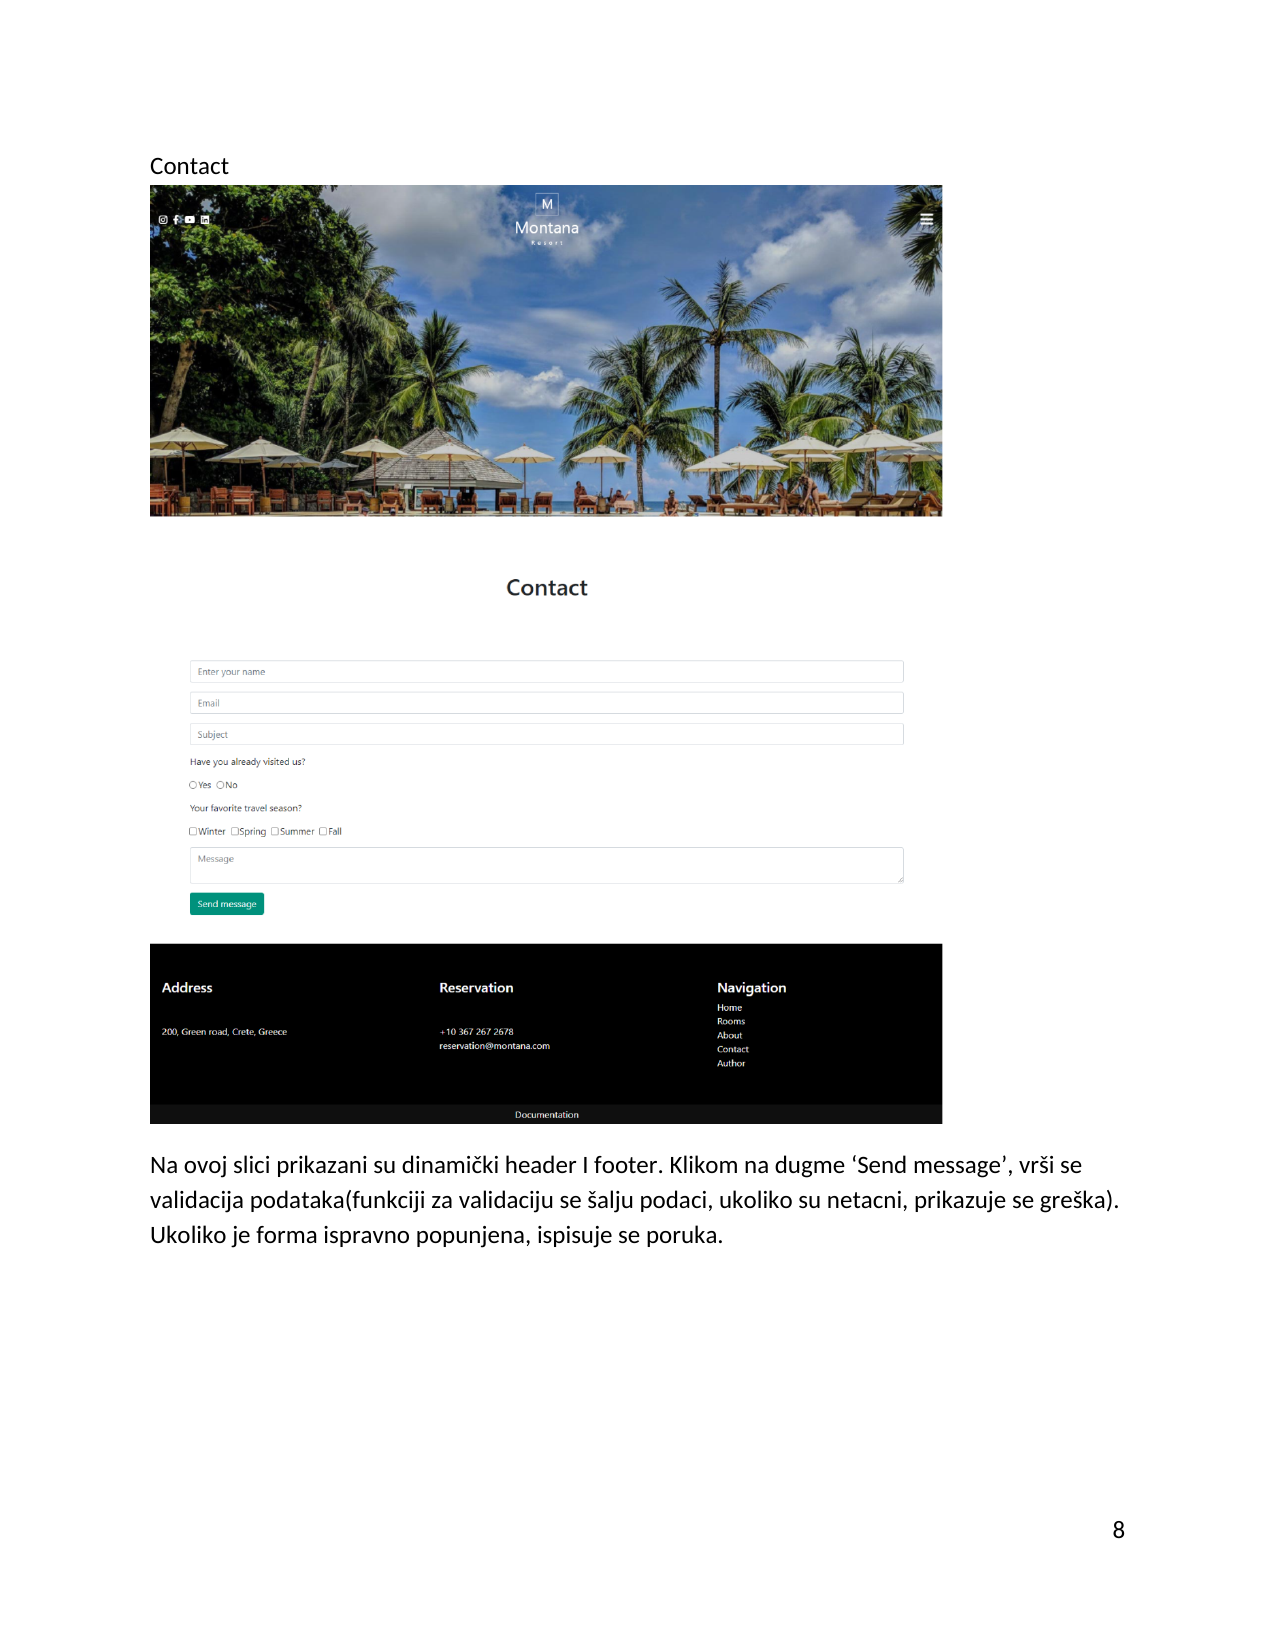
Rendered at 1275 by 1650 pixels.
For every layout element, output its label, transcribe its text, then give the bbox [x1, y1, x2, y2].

text Na ovoj slici prikazani su dinamički header I footer. Klikom na dugme ‘Send message’, vrši se validacija podataka(funkciji za validaciju se šalju podaci, ukoliko su netacni, prikazuje se greška). Ukoliko je forma ispravno popunjena, ispisuje se poruka. [150, 1149, 1125, 1250]
subtitle Contact [150, 150, 1125, 181]
picture [150, 185, 943, 1124]
